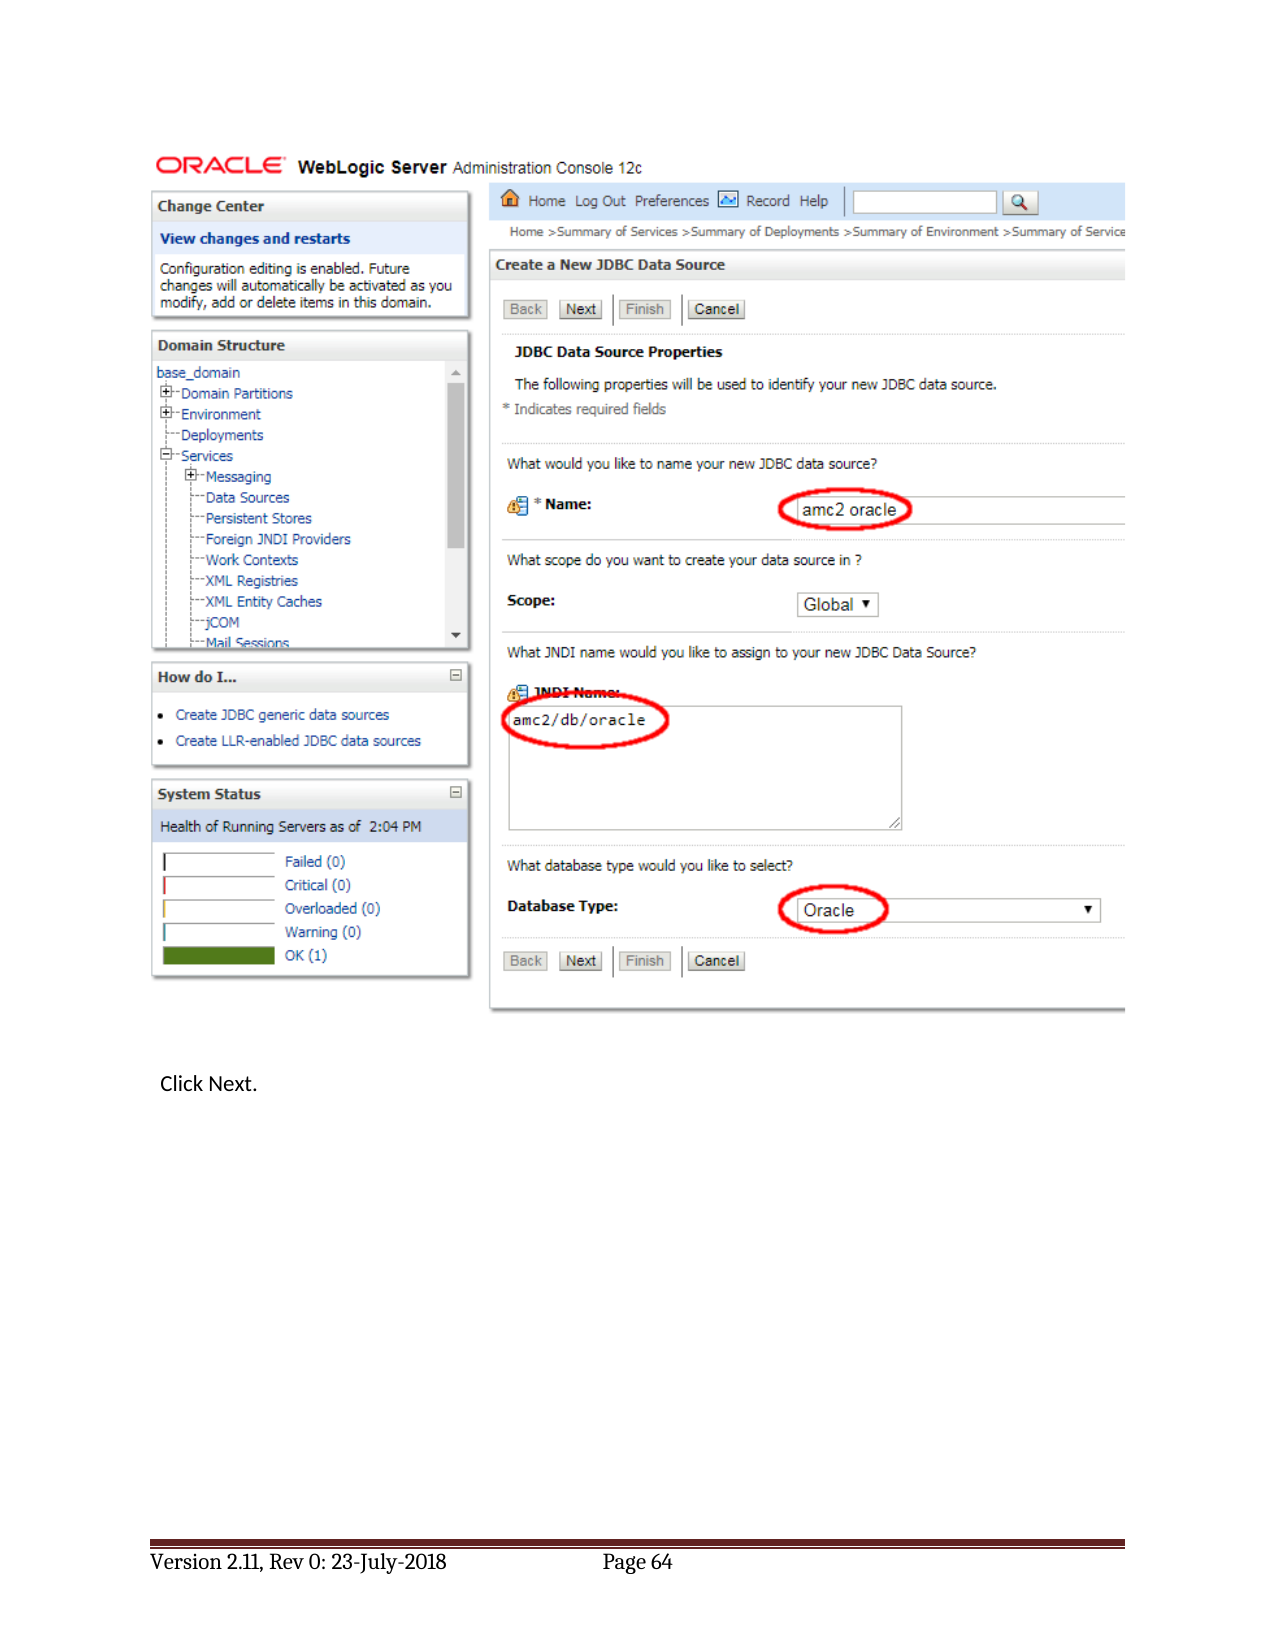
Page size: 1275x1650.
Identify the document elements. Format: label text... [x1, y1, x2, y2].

picture [150, 150, 1125, 1014]
text Click Next. [150, 1069, 1125, 1097]
